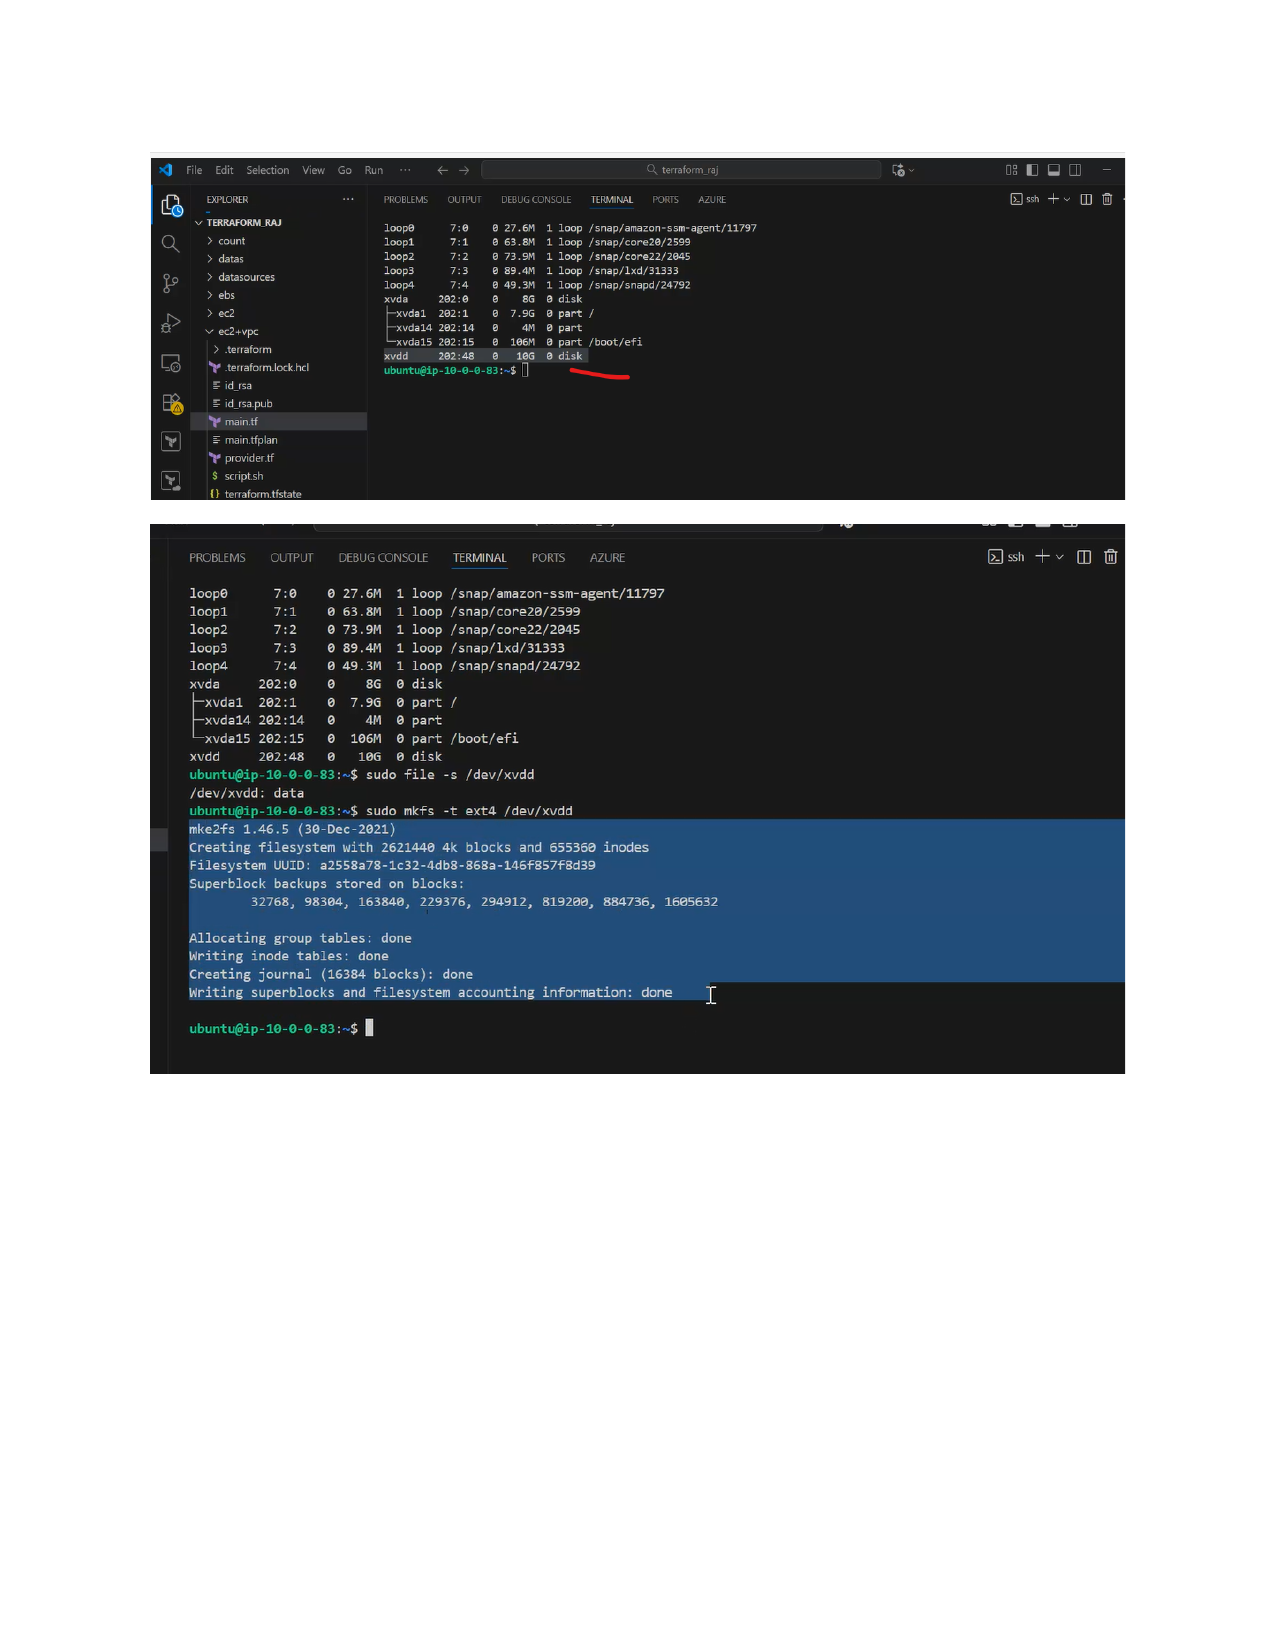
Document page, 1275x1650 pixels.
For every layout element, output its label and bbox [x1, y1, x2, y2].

picture [150, 524, 1125, 1074]
picture [150, 150, 1125, 500]
